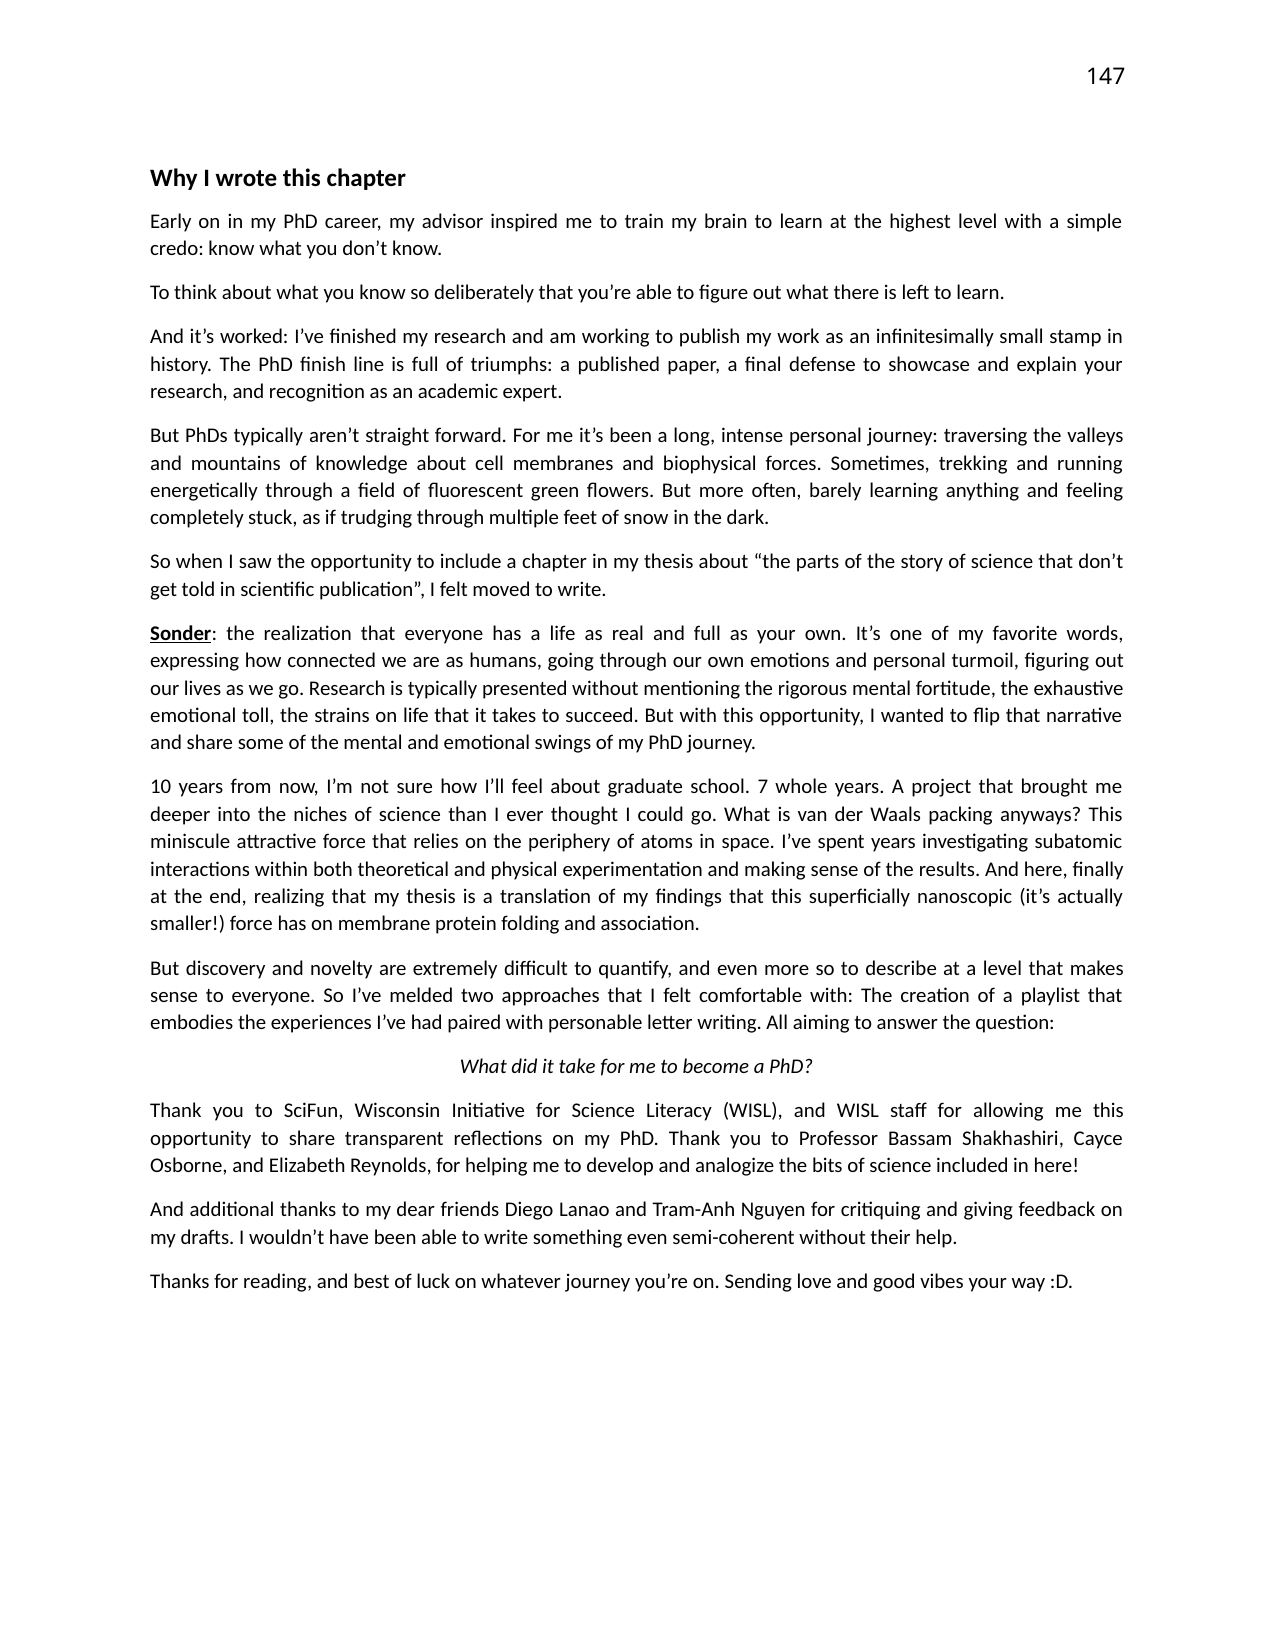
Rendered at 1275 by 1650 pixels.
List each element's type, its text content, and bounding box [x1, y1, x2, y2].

text What did it take for me to become a PhD? [150, 1053, 1125, 1079]
text 10 years from now, I’m not sure how I’ll feel about graduate school. 7 whole years. A project that brought me deeper into the niches of science than I ever thought I could go. What is van der Waals packing anyways? This miniscule attractive force that relies on the periphery of atoms in space. I’ve spent years investigating subatomic interactions within both theoretical and physical experimentation and making sense of the results. And here, finally at the end, realizing that my thesis is a translation of my findings that this superficially nanoscopic (it’s actually smaller!) force has on membrane protein folding and association. [150, 774, 1125, 936]
text And it’s worked: I’ve finished my research and am working to publish my work as an infinitesimally small stamp in history. The PhD finish line is full of triumphs: a published paper, a final defense to showcase and explain your research, and recognition as an academic expert. [150, 323, 1125, 404]
text Thanks for reading, and best of luck on whatever journey you’re on. Sending love and good vibes your way :D. [150, 1268, 1125, 1293]
text But discovery and novelty are extremely difficult to quantify, and even more so to describe at a level that makes sense to everyone. So I’ve melded two approaches that I felt comfortable with: The creation of a playlist that embodies the experiences I’ve had paired with personable letter writing. All aiming to answer the question: [150, 955, 1125, 1035]
text Sonder: the realization that everyone has a life as real and full as your own. It’s one of my favorite words, expressing how connected we are as humans, going through our own emotions and personal turmoil, figuring out our lives as we go. Research is typically presented without mentioning the rigorous mental fortitude, the exhaustive emotional toll, the strains on life that it takes to succeed. But with this opportunity, I wanted to flip that narrative and share some of the mental and emotional swings of my PhD journey. [150, 620, 1125, 755]
text Early on in my PhD career, my advisor inspired me to train my brain to learn at the highest level with a simple credo: know what you don’t know. [150, 208, 1125, 261]
text And additional thanks to my dear friends Diego Lanao and Tram-Anh Nguyen for critiquing and giving feedback on my drafts. I wouldn’t have been able to write something even semi-coherent without their help. [150, 1196, 1125, 1249]
text Why I wrote this chapter [150, 162, 1125, 193]
text Thank you to SciFun, Wisconsin Initiative for Science Literacy (WISL), and WISL staff for allowing me this opportunity to share transparent reflections on my PhD. Thank you to Professor Bassam Shakhashiri, Cayce Osborne, and Elizabeth Reynolds, for helping me to develop and analogize the bits of science included in here! [150, 1098, 1125, 1178]
text To think about what you know so deliberately that you’re able to figure out what there is left to learn. [150, 279, 1125, 305]
text But PhDs typically aren’t straight forward. For me it’s been a long, intense personal journey: traversing the valleys and mountains of knowledge about cell membranes and biophysical forces. Sometimes, trekking and running energetically through a field of fluorescent green flowers. But more often, barely learning anything and feeling completely stuck, as if trudging through multiple feet of snow in the dark. [150, 422, 1125, 530]
text So when I saw the opportunity to include a chapter in my thesis about “the parts of the story of science that don’t get told in scientific publication”, I felt moved to write. [150, 548, 1125, 601]
